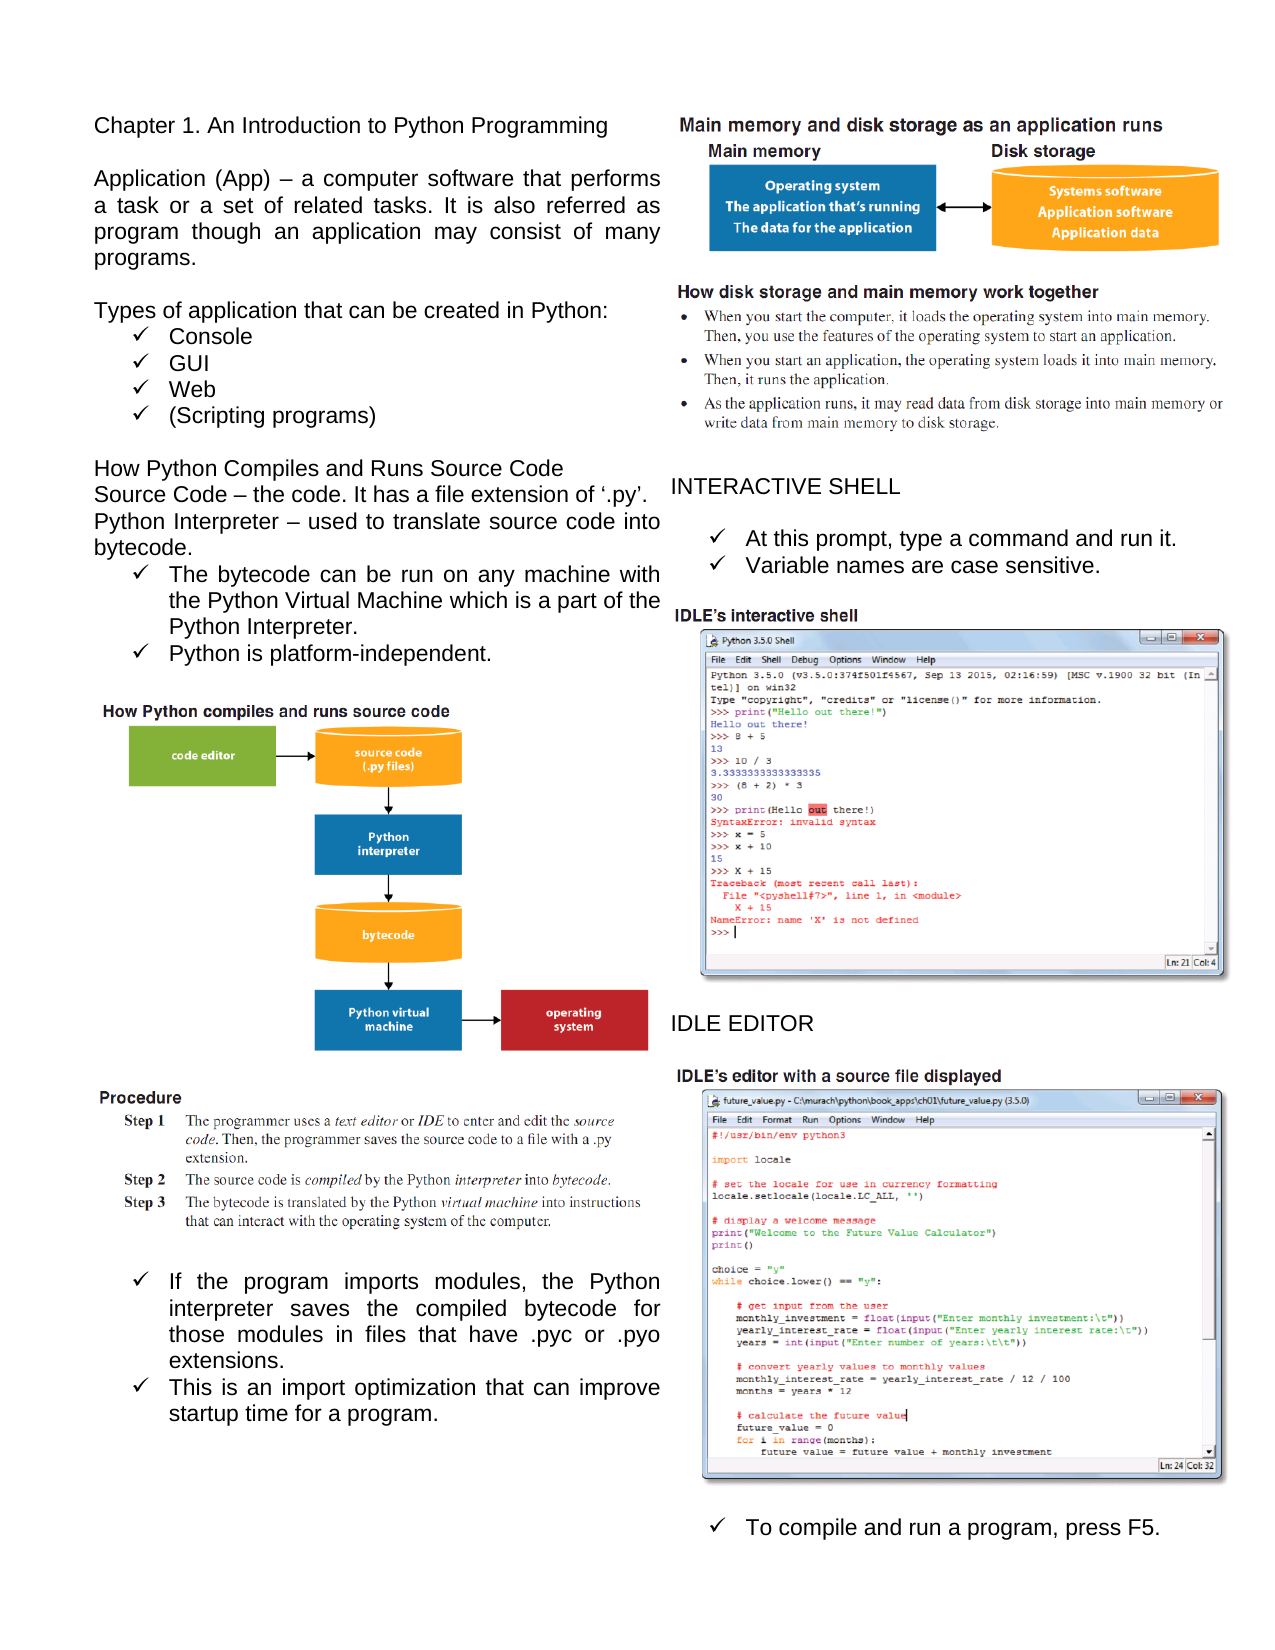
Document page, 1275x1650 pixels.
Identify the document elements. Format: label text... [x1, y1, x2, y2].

list Python is platform-independent. [131, 639, 661, 666]
list This is an import optimization that can improve startup time for a program. [131, 1374, 661, 1426]
text Chapter 1. An Introduction to Python Programming [94, 112, 661, 139]
picture [670, 282, 1238, 447]
list To compile and run a program, press F5. [708, 1514, 1237, 1540]
picture [670, 112, 1238, 256]
picture [670, 604, 1238, 984]
picture [93, 1085, 661, 1242]
picture [670, 1062, 1238, 1488]
text Source Code – the code. It has a file extension of ‘.py’. [94, 481, 661, 508]
list At this prompt, type a command and run it. [708, 525, 1237, 552]
list If the program imports modules, the Python interpreter saves the compiled bytecode for those modules in files that have .pyc or .pyo extensions. [131, 1268, 661, 1374]
text INTERACTIVE SHELL [670, 473, 1237, 499]
list Web [131, 376, 661, 402]
list Console [131, 323, 661, 350]
text How Python Compiles and Runs Source Code [94, 455, 661, 481]
picture [93, 692, 661, 1059]
text Python Interpreter – used to translate source code into bytecode. [94, 508, 661, 561]
list (Scripting programs) [131, 402, 661, 429]
text Types of application that can be created in Python: [94, 297, 661, 323]
text Application (App) – a computer software that performs a task or a set of related tasks. It is also referred as program though an application may consist of many programs. [94, 165, 661, 271]
list The bytecode can be run on any machine with the Python Virtual Machine which is a part of the Python Interpreter. [131, 561, 661, 639]
text IDLE EDITOR [670, 1010, 1237, 1037]
list Variable names are case sensitive. [708, 552, 1237, 578]
list GUI [131, 350, 661, 376]
